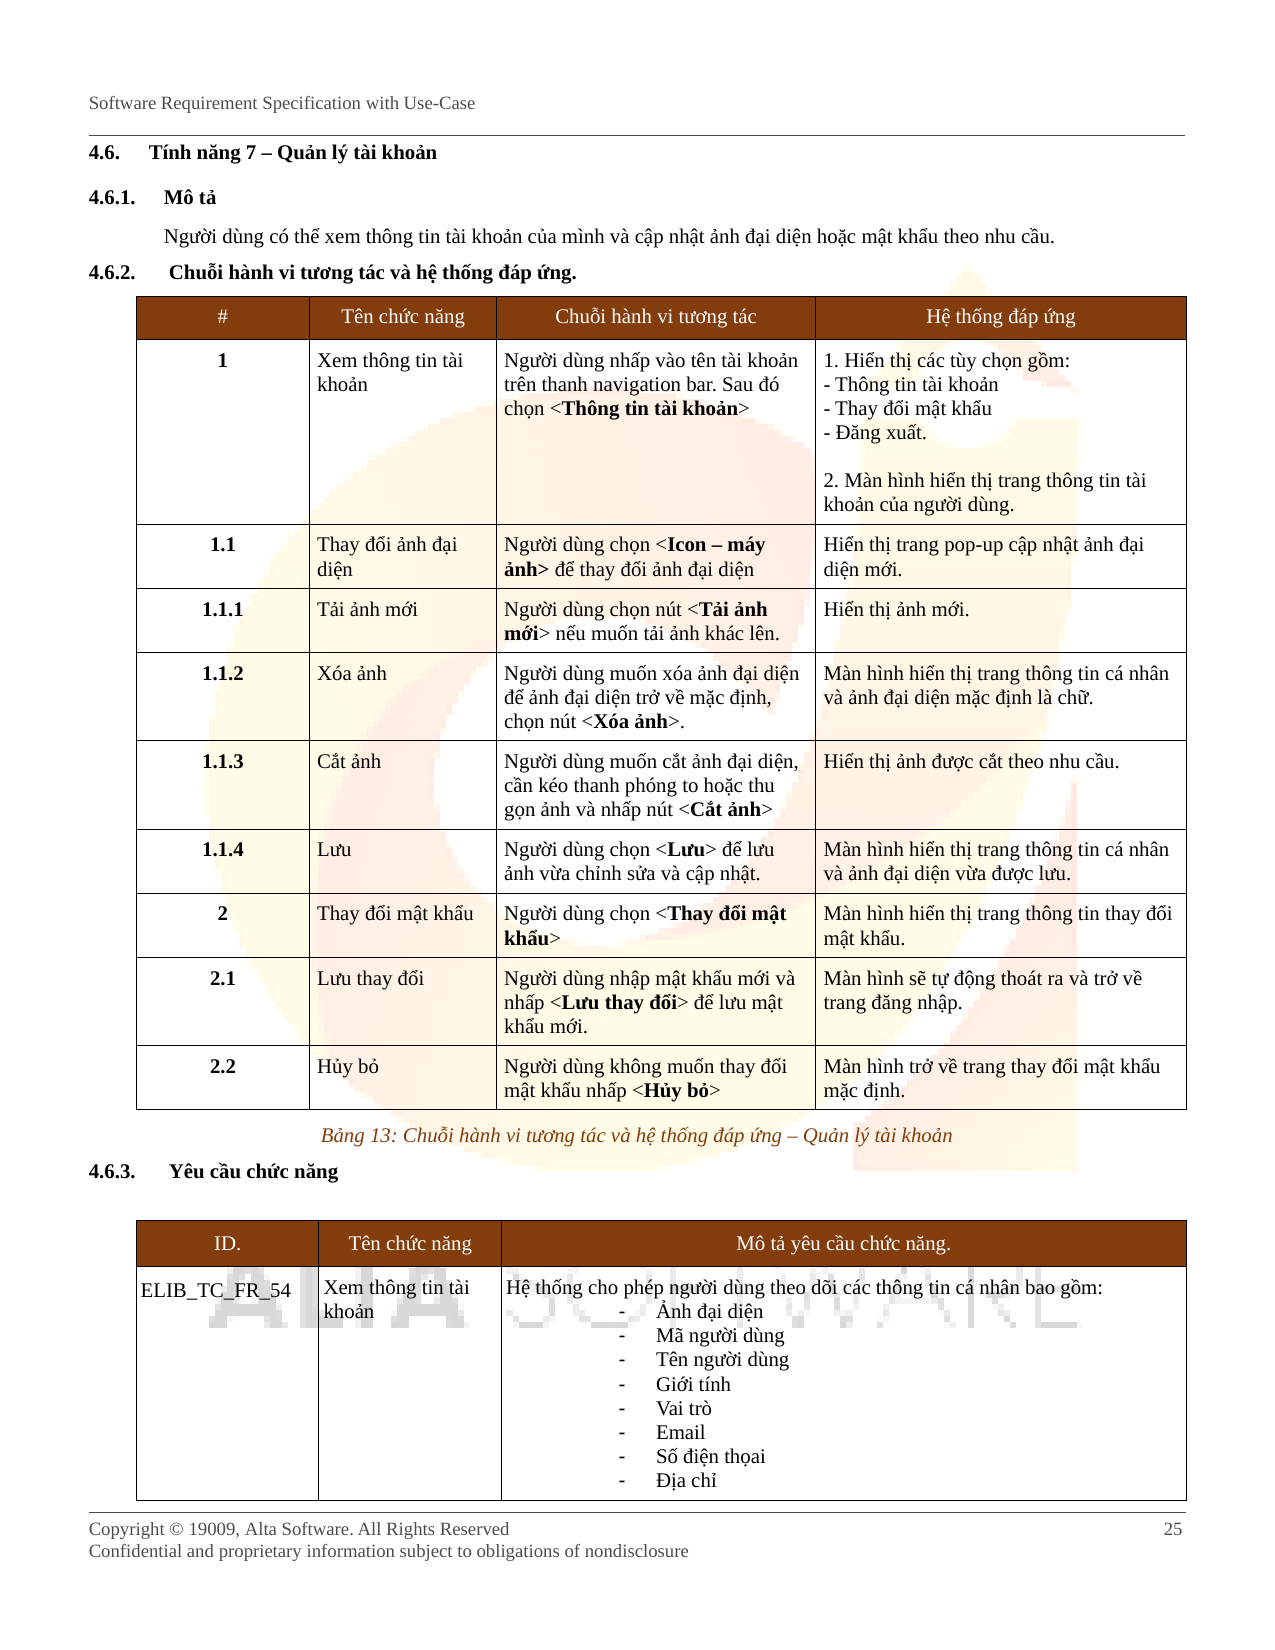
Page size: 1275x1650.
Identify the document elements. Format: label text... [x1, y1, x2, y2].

table_cell Người dùng chọn <Thay đổi mật khẩu> [497, 894, 815, 957]
table_cell Thay đổi mật khẩu [310, 894, 496, 957]
table_header Hệ thống đáp ứng [816, 297, 1186, 339]
table_cell Xem thông tin tài khoản [310, 340, 496, 524]
table_cell Hiển thị trang pop-up cập nhật ảnh đại diện mới. [816, 525, 1186, 588]
table_cell Người dùng muốn xóa ảnh đại diện để ảnh đại diện trở về mặc định, chọn nút <Xóa ảnh>. [497, 653, 815, 740]
table_cell Người dùng nhập mật khẩu mới và nhấp <Lưu thay đổi> để lưu mật khẩu mới. [497, 958, 815, 1045]
table_cell Màn hình sẽ tự động thoát ra và trở về trang đăng nhập. [816, 958, 1186, 1045]
table_header Tên chức năng [319, 1221, 501, 1266]
table_cell Người dùng chọn <Icon – máy ảnh> để thay đổi ảnh đại diện [497, 525, 815, 588]
table_header Tên chức năng [310, 297, 496, 339]
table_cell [502, 1267, 1186, 1500]
table_cell Hiển thị ảnh mới. [816, 589, 1186, 652]
table_cell Màn hình hiển thị trang thông tin cá nhân và ảnh đại diện vừa được lưu. [816, 830, 1186, 893]
text Người dùng có thể xem thông tin tài khoản của mình và cập nhật ảnh đại diện hoặc mật khẩu theo nhu cầu. [163, 224, 1186, 248]
table_cell 2.1 [137, 958, 309, 1045]
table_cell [319, 1267, 501, 1500]
table_cell Lưu [310, 830, 496, 893]
table_cell 1.1.4 [137, 830, 309, 893]
table_cell Màn hình trở về trang thay đổi mật khẩu mặc định. [816, 1046, 1186, 1109]
table_header # [137, 297, 309, 339]
table_cell 1 [137, 340, 309, 524]
table_cell 2 [137, 894, 309, 957]
table_cell Người dùng muốn cắt ảnh đại diện, cần kéo thanh phóng to hoặc thu gọn ảnh và nhấp nút <Cắt ảnh> [497, 741, 815, 829]
subtitle Chuỗi hành vi tương tác và hệ thống đáp ứng. [88, 260, 1186, 284]
table_cell Người dùng nhấp vào tên tài khoản trên thanh navigation bar. Sau đó chọn <Thông tin tài khoản> [497, 340, 815, 524]
table_cell 2.2 [137, 1046, 309, 1109]
table_cell ELIB_TC_FR_54 [137, 1267, 318, 1500]
subtitle Yêu cầu chức năng [88, 1159, 1186, 1183]
table_cell 1.1 [137, 525, 309, 588]
subtitle Tính năng 7 – Quản lý tài khoản [88, 139, 1186, 164]
table_cell Màn hình hiển thị trang thông tin cá nhân và ảnh đại diện mặc định là chữ. [816, 653, 1186, 740]
table_cell Hiển thị ảnh được cắt theo nhu cầu. [816, 741, 1186, 829]
table_cell 1. Hiển thị các tùy chọn gồm: - Thông tin tài khoản - Thay đổi mật khẩu - Đăng xuất. 2. Màn hình hiển thị trang thông tin tài khoản của người dùng. [816, 340, 1186, 524]
table_cell Cắt ảnh [310, 741, 496, 829]
subtitle Mô tả [88, 184, 1186, 209]
table_cell Thay đổi ảnh đại diện [310, 525, 496, 588]
table_cell Người dùng chọn <Lưu> để lưu ảnh vừa chỉnh sửa và cập nhật. [497, 830, 815, 893]
table_header Mô tả yêu cầu chức năng. [502, 1221, 1186, 1266]
table_cell Lưu thay đổi [310, 958, 496, 1045]
text Bảng 13: Chuỗi hành vi tương tác và hệ thống đáp ứng – Quản lý tài khoản [88, 1123, 1186, 1147]
table_cell 1.1.3 [137, 741, 309, 829]
table_cell Tải ảnh mới [310, 589, 496, 652]
table_cell Xóa ảnh [310, 653, 496, 740]
table_header ID. [137, 1221, 318, 1266]
table_cell 1.1.1 [137, 589, 309, 652]
table_cell Người dùng không muốn thay đổi mật khẩu nhấp <Hủy bỏ> [497, 1046, 815, 1109]
table_cell Hủy bỏ [310, 1046, 496, 1109]
table_cell 1.1.2 [137, 653, 309, 740]
table_cell Người dùng chọn nút <Tải ảnh mới> nếu muốn tải ảnh khác lên. [497, 589, 815, 652]
table_header Chuỗi hành vi tương tác [497, 297, 815, 339]
table_cell Màn hình hiển thị trang thông tin thay đổi mật khẩu. [816, 894, 1186, 957]
